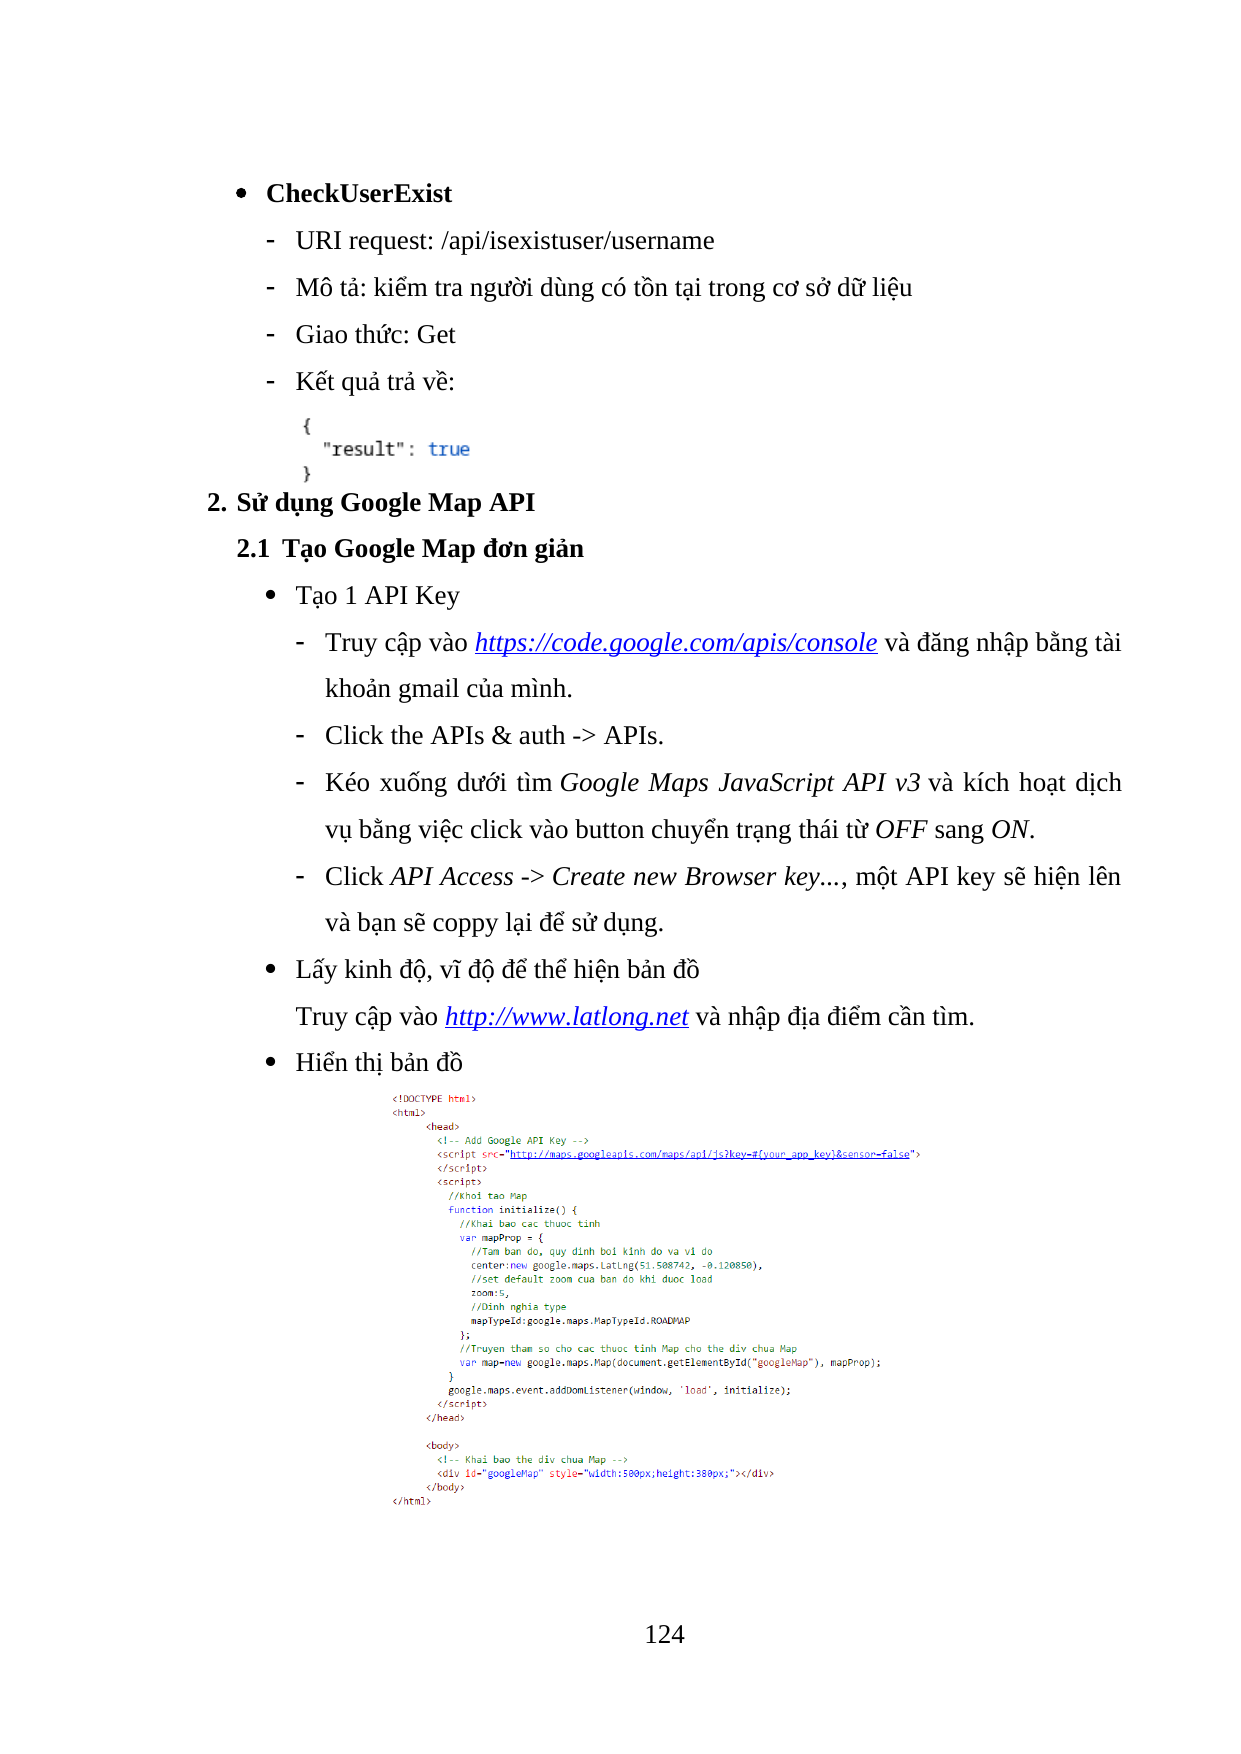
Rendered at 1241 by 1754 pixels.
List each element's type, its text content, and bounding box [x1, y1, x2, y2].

list Tạo 1 API Key [266, 579, 1122, 610]
list Truy cập vào https://code.google.com/apis/console và đăng nhập bằng tài khoản gmail của mình. [295, 626, 1122, 704]
list Lấy kinh độ, vĩ độ để thể hiện bản đồ [266, 953, 1122, 984]
list Giao thức: Get [266, 318, 1122, 349]
list Mô tả: kiểm tra người dùng có tồn tại trong cơ sở dữ liệu [266, 271, 1122, 302]
list Hiển thị bản đồ [266, 1047, 1122, 1078]
list URI request: /api/isexistuser/username [266, 224, 1122, 255]
list Tạo Google Map đơn giản [236, 532, 1122, 563]
list Truy cập vào http://www.latlong.net và nhập địa điểm cần tìm. [295, 1000, 1122, 1031]
picture [388, 1093, 947, 1515]
list Sử dụng Google Map API [207, 486, 1122, 517]
list CheckUserExist [236, 177, 1122, 208]
list Kéo xuống dưới tìm Google Maps JavaScript API v3 và kích hoạt dịch vụ bằng việc click vào button chuyển trạng thái từ OFF sang ON. [295, 766, 1122, 844]
list Click API Access -> Create new Browser key..., một API key sẽ hiện lên và bạn sẽ coppy lại để sử dụng. [295, 859, 1122, 937]
list Kết quả trả về: [266, 365, 1122, 396]
list Click the APIs & auth -> APIs. [295, 719, 1122, 751]
